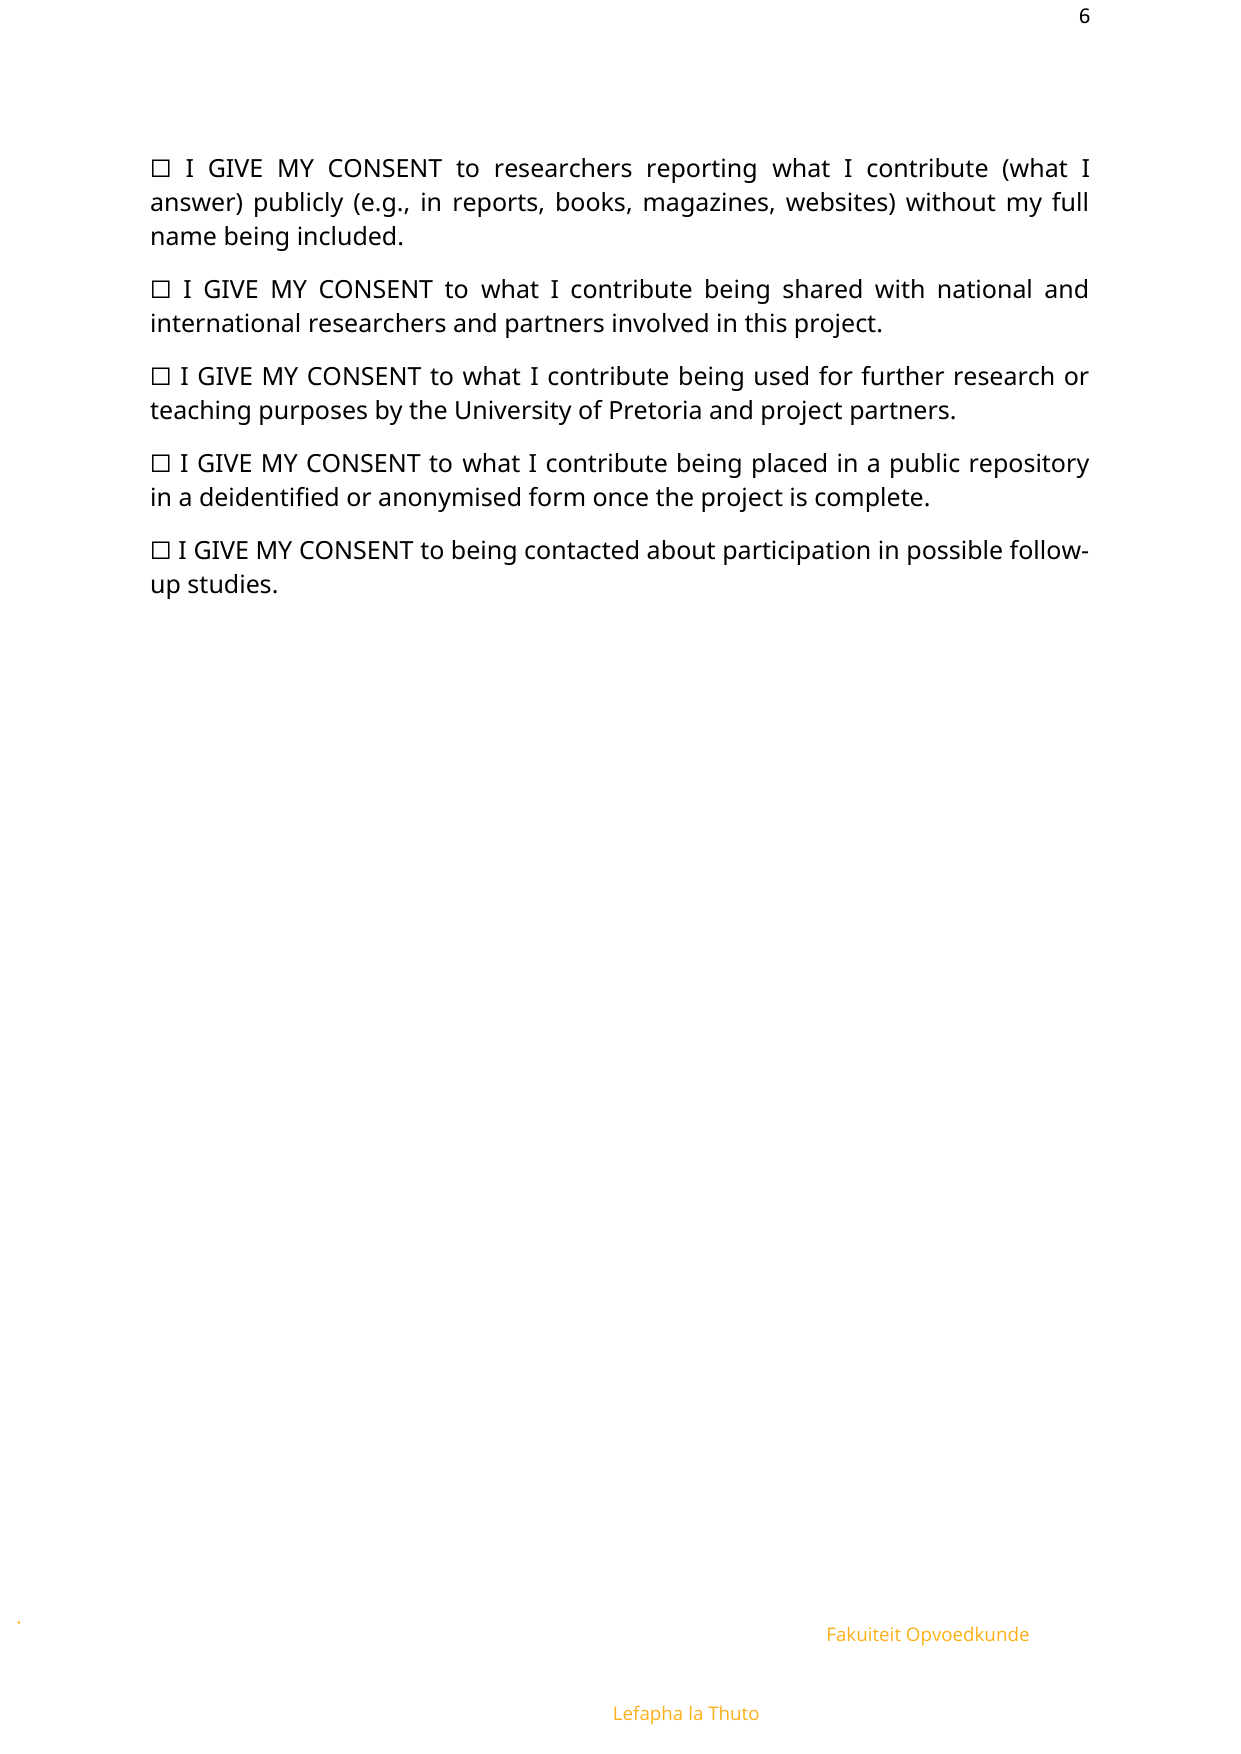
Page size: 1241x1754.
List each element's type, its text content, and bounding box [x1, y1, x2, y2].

text ☐ I GIVE MY CONSENT to what I contribute being used for further research or teaching purposes by the University of Pretoria and project partners. [150, 358, 1090, 427]
text ☐ I GIVE MY CONSENT to what I contribute being placed in a public repository in a deidentified or anonymised form once the project is complete. [150, 445, 1090, 514]
text ☐ I GIVE MY CONSENT to researchers reporting what I contribute (what I answer) publicly (e.g., in reports, books, magazines, websites) without my full name being included. [150, 150, 1090, 252]
text ☐ I GIVE MY CONSENT to being contacted about participation in possible follow-up studies. [150, 532, 1090, 601]
text ☐ I GIVE MY CONSENT to what I contribute being shared with national and international researchers and partners involved in this project. [150, 271, 1090, 339]
